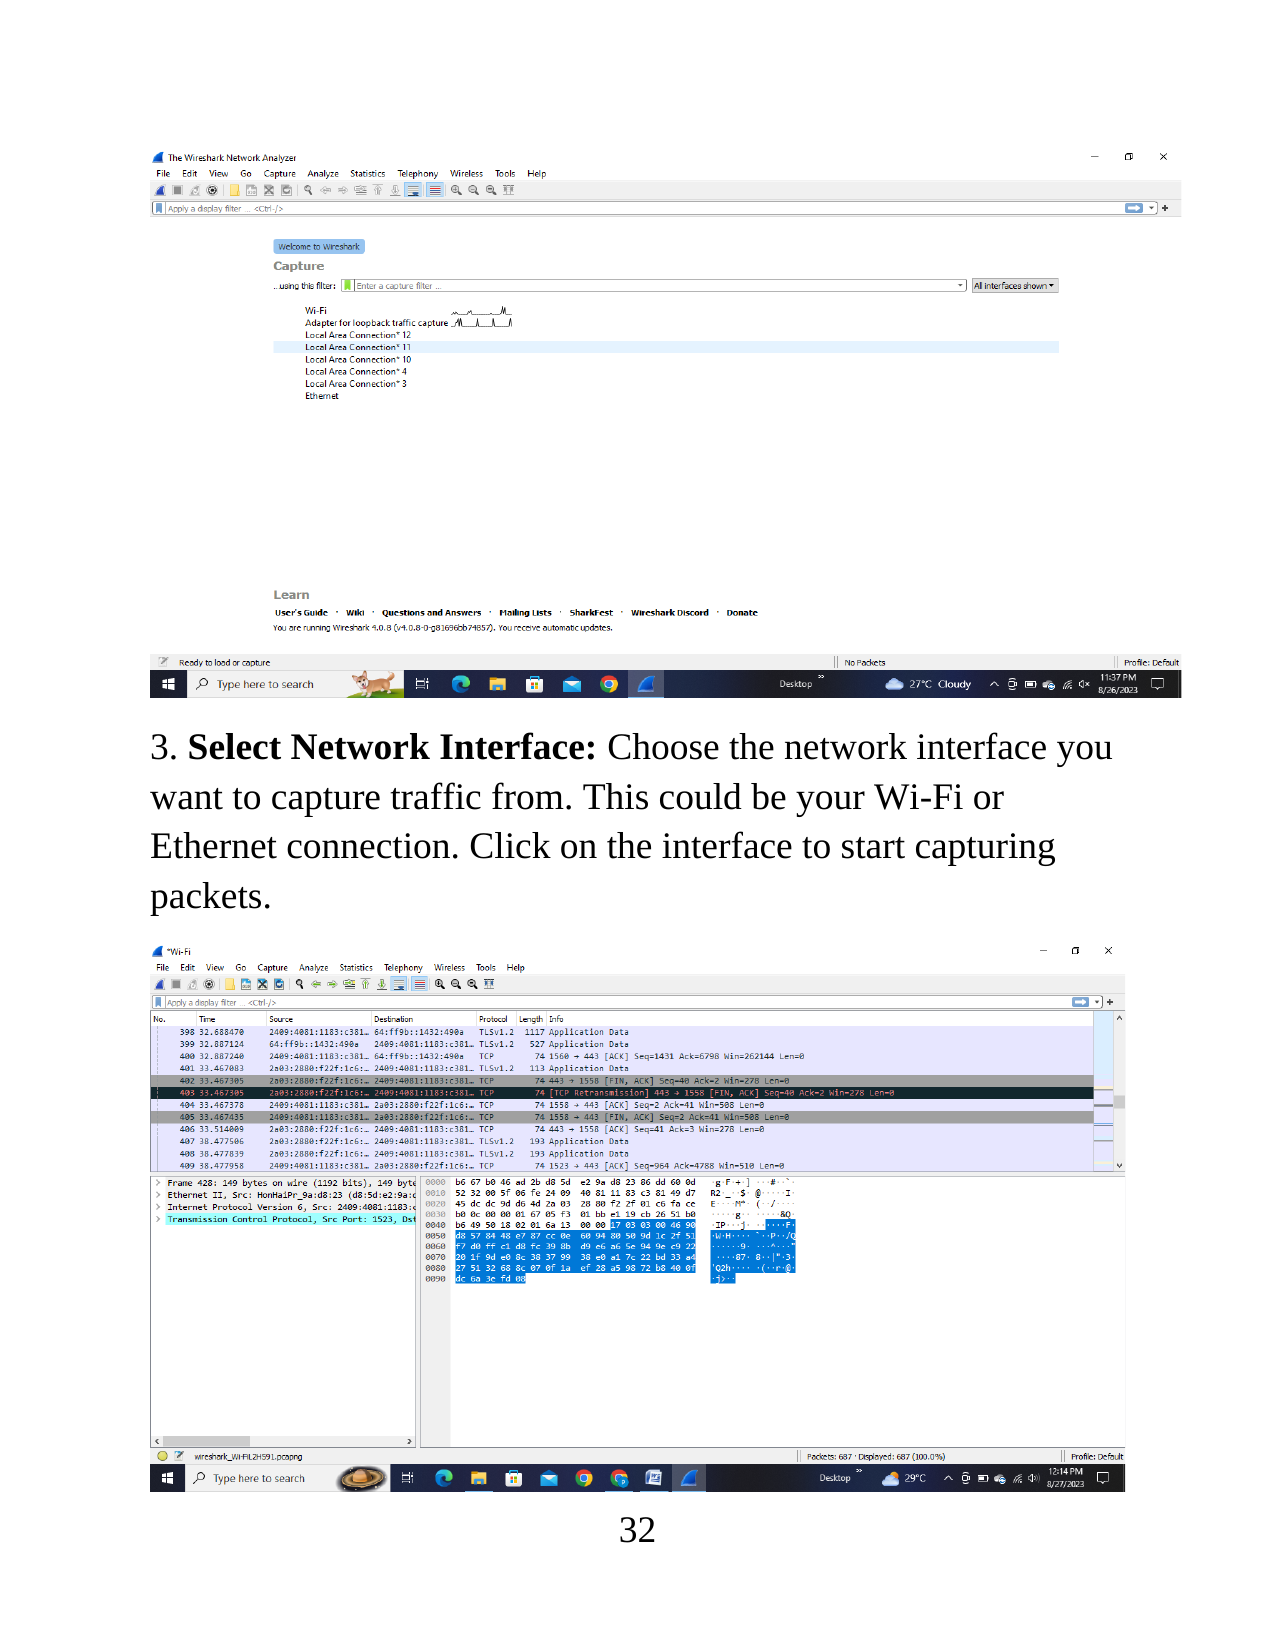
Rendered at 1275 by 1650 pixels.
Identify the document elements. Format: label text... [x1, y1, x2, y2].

picture [150, 943, 1125, 1492]
picture [150, 150, 1182, 698]
text 3. Select Network Interface: Choose the network interface you want to capture traffic from. This could be your Wi-Fi or Ethernet connection. Click on the interface to start capturing packets. [150, 725, 1125, 917]
